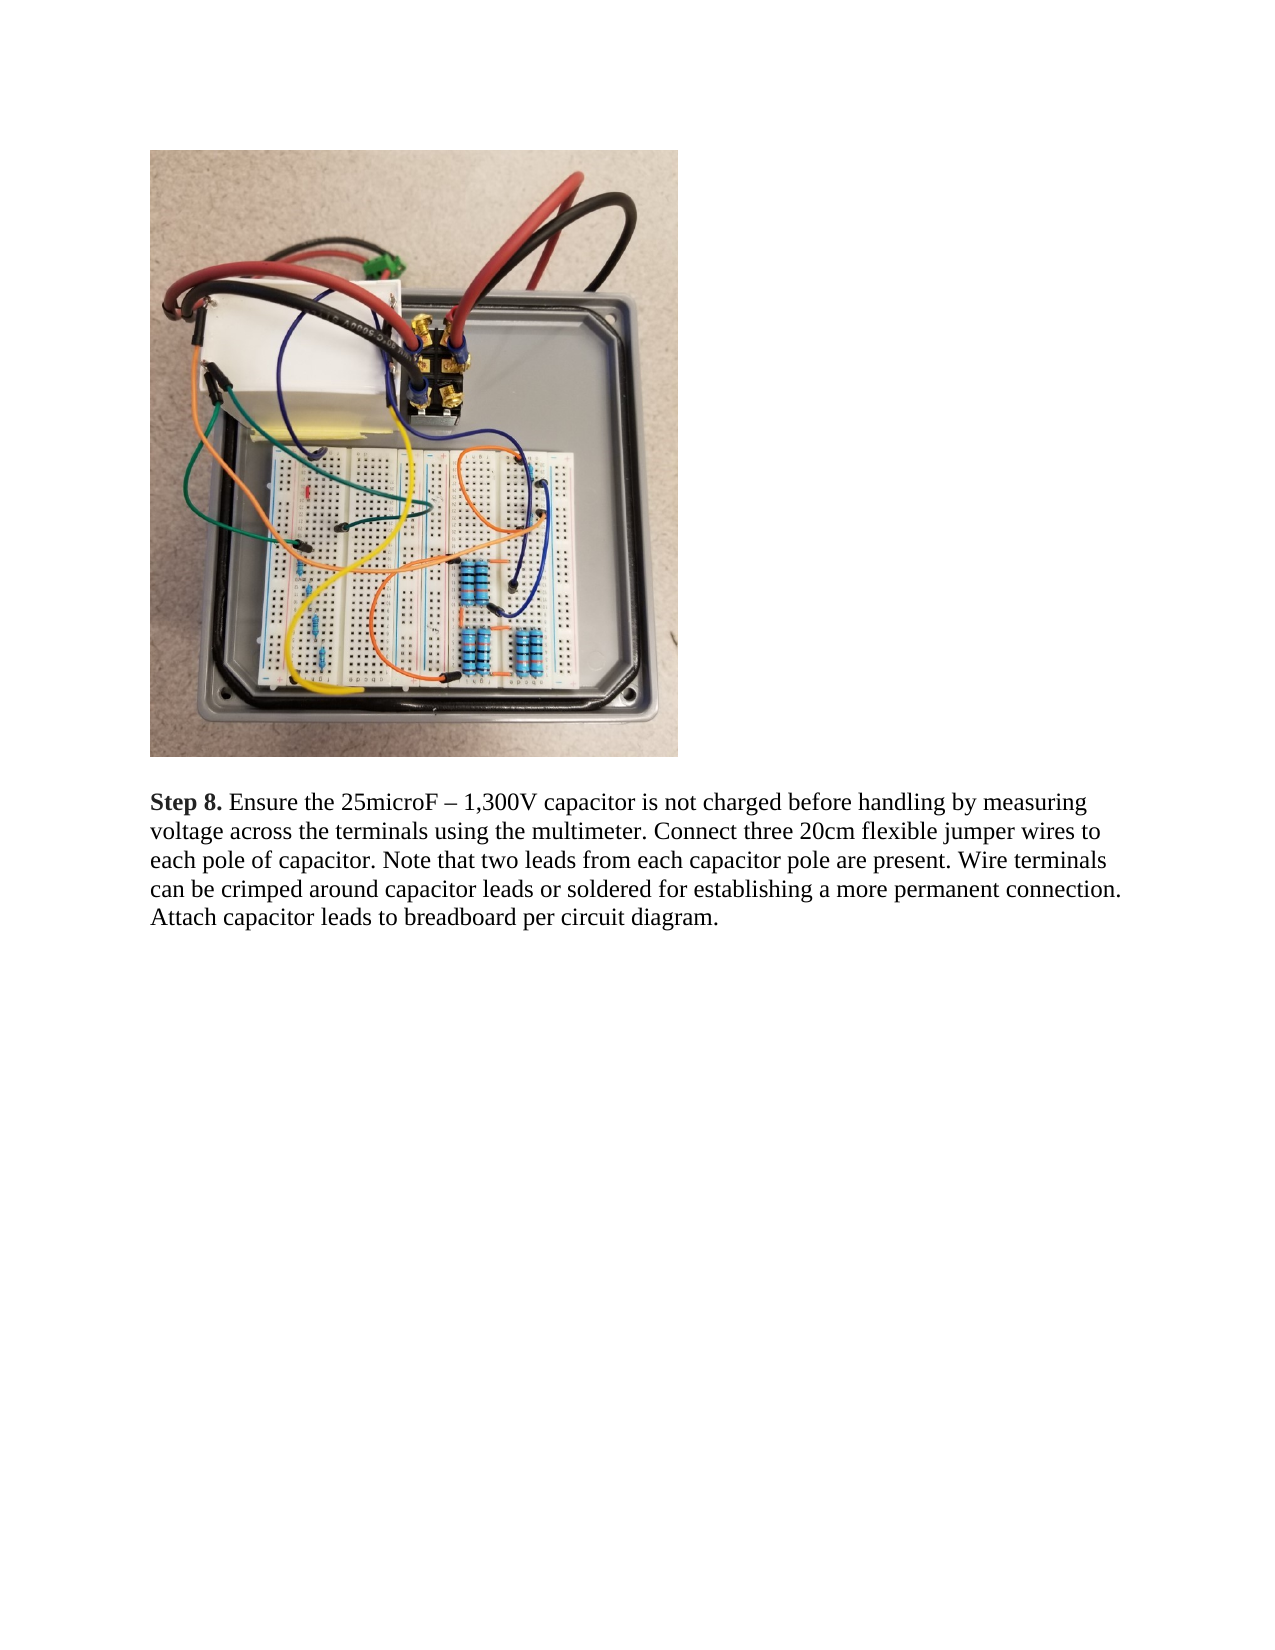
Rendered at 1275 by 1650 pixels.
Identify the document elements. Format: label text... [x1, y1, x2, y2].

picture [150, 150, 678, 757]
text Step 8. Ensure the 25microF – 1,300V capacitor is not charged before handling by measuring voltage across the terminals using the multimeter. Connect three 20cm flexible jumper wires to each pole of capacitor. Note that two leads from each capacitor pole are present. Wire terminals can be crimped around capacitor leads or soldered for establishing a more permanent connection. Attach capacitor leads to breadboard per circuit diagram. [150, 787, 1125, 931]
